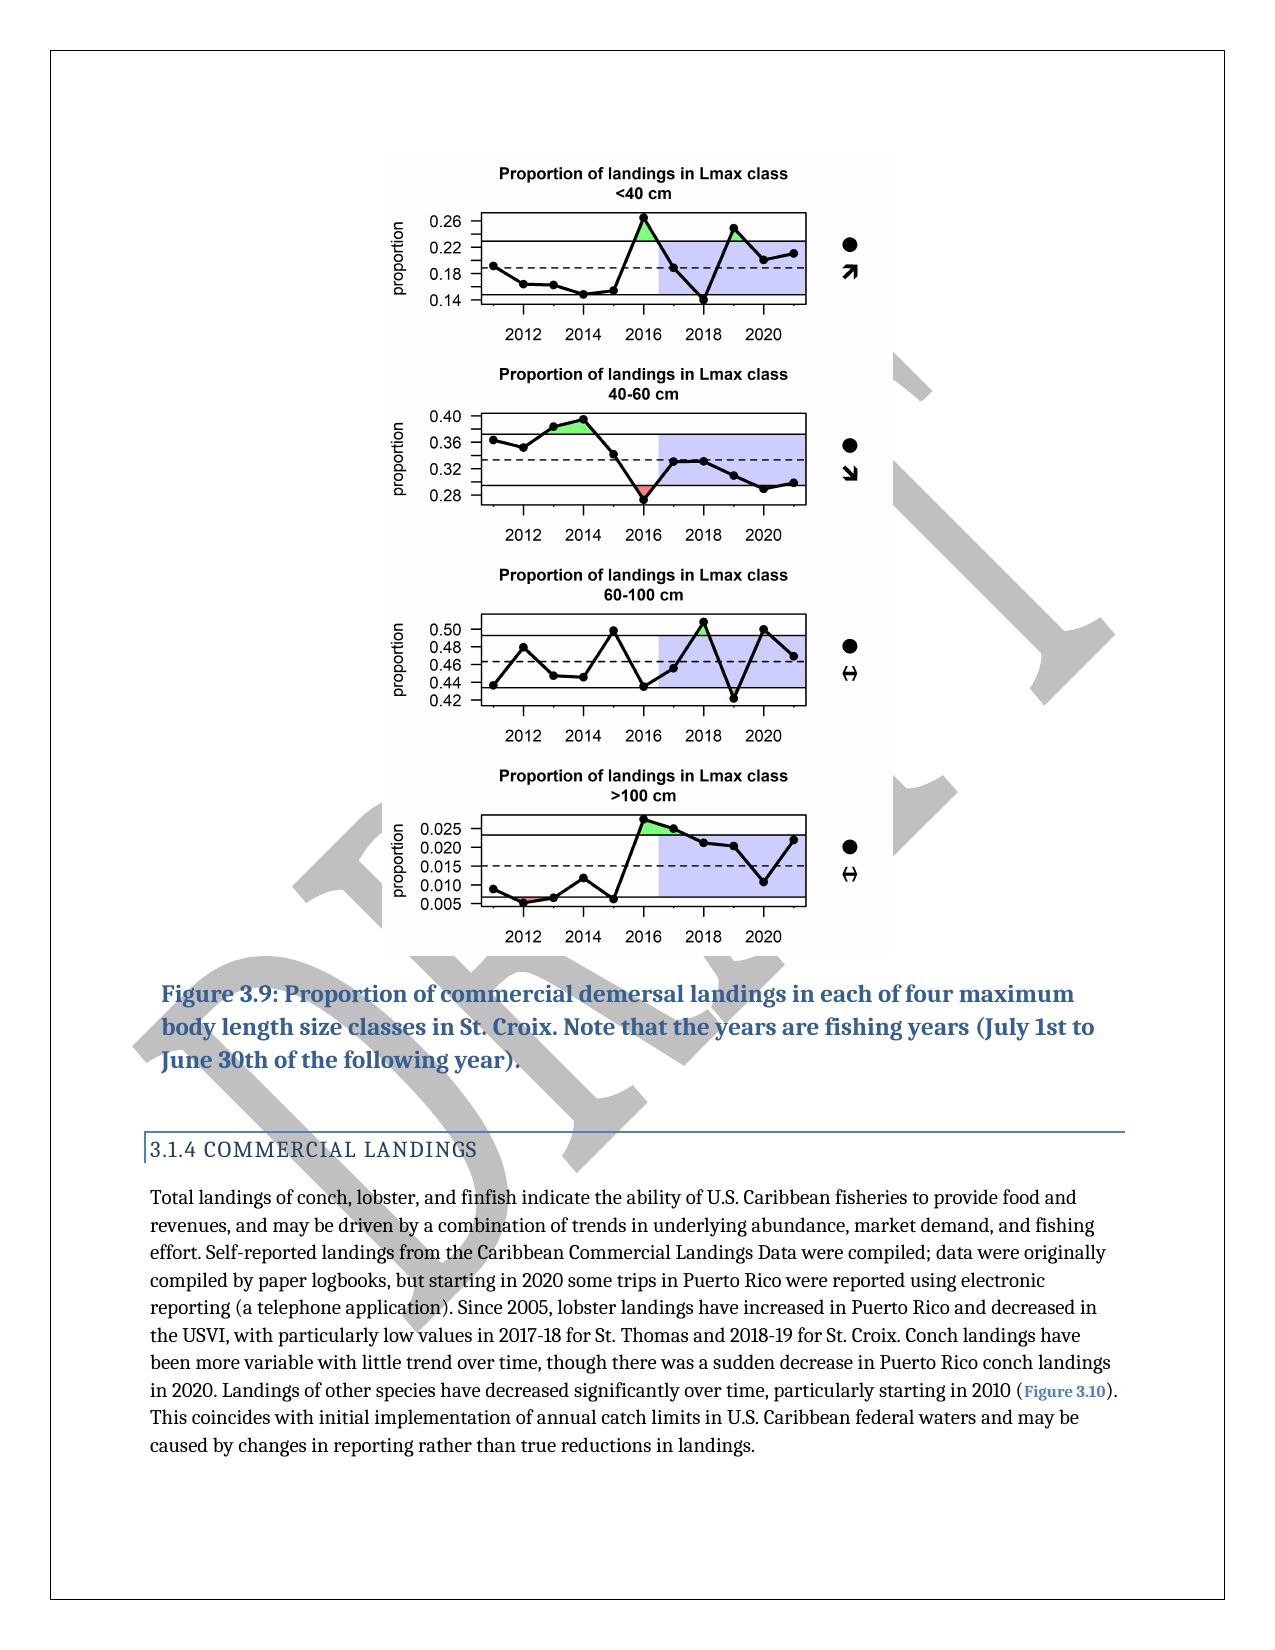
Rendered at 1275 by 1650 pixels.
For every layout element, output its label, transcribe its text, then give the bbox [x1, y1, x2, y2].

text Total landings of conch, lobster, and finfish indicate the ability of U.S. Caribbean fisheries to provide food and revenues, and may be driven by a combination of trends in underlying abundance, market demand, and fishing effort. Self-reported landings from the Caribbean Commercial Landings Data were compiled; data were originally compiled by paper logbooks, but starting in 2020 some trips in Puerto Rico were reported using electronic reporting (a telephone application). Since 2005, lobster landings have increased in Puerto Rico and decreased in the USVI, with particularly low values in 2017-18 for St. Thomas and 2018-19 for St. Croix. Conch landings have been more variable with little trend over time, though there was a sudden decrease in Puerto Rico conch landings in 2020. Landings of other species have decreased significantly over time, particularly starting in 2010 (Figure 3.10). This coincides with initial implementation of annual catch limits in U.S. Caribbean federal waters and may be caused by changes in reporting rather than true reductions in landings. [150, 1186, 1125, 1457]
subtitle 3.1.4 Commercial landings [146, 1133, 1125, 1163]
picture [382, 153, 893, 956]
table_header Figure 3.9: Proportion of commercial demersal landings in each of four maximum body length size classes in St. Croix. Note that the years are fishing years (July 1st to June 30th of the following year). [150, 150, 1125, 1100]
